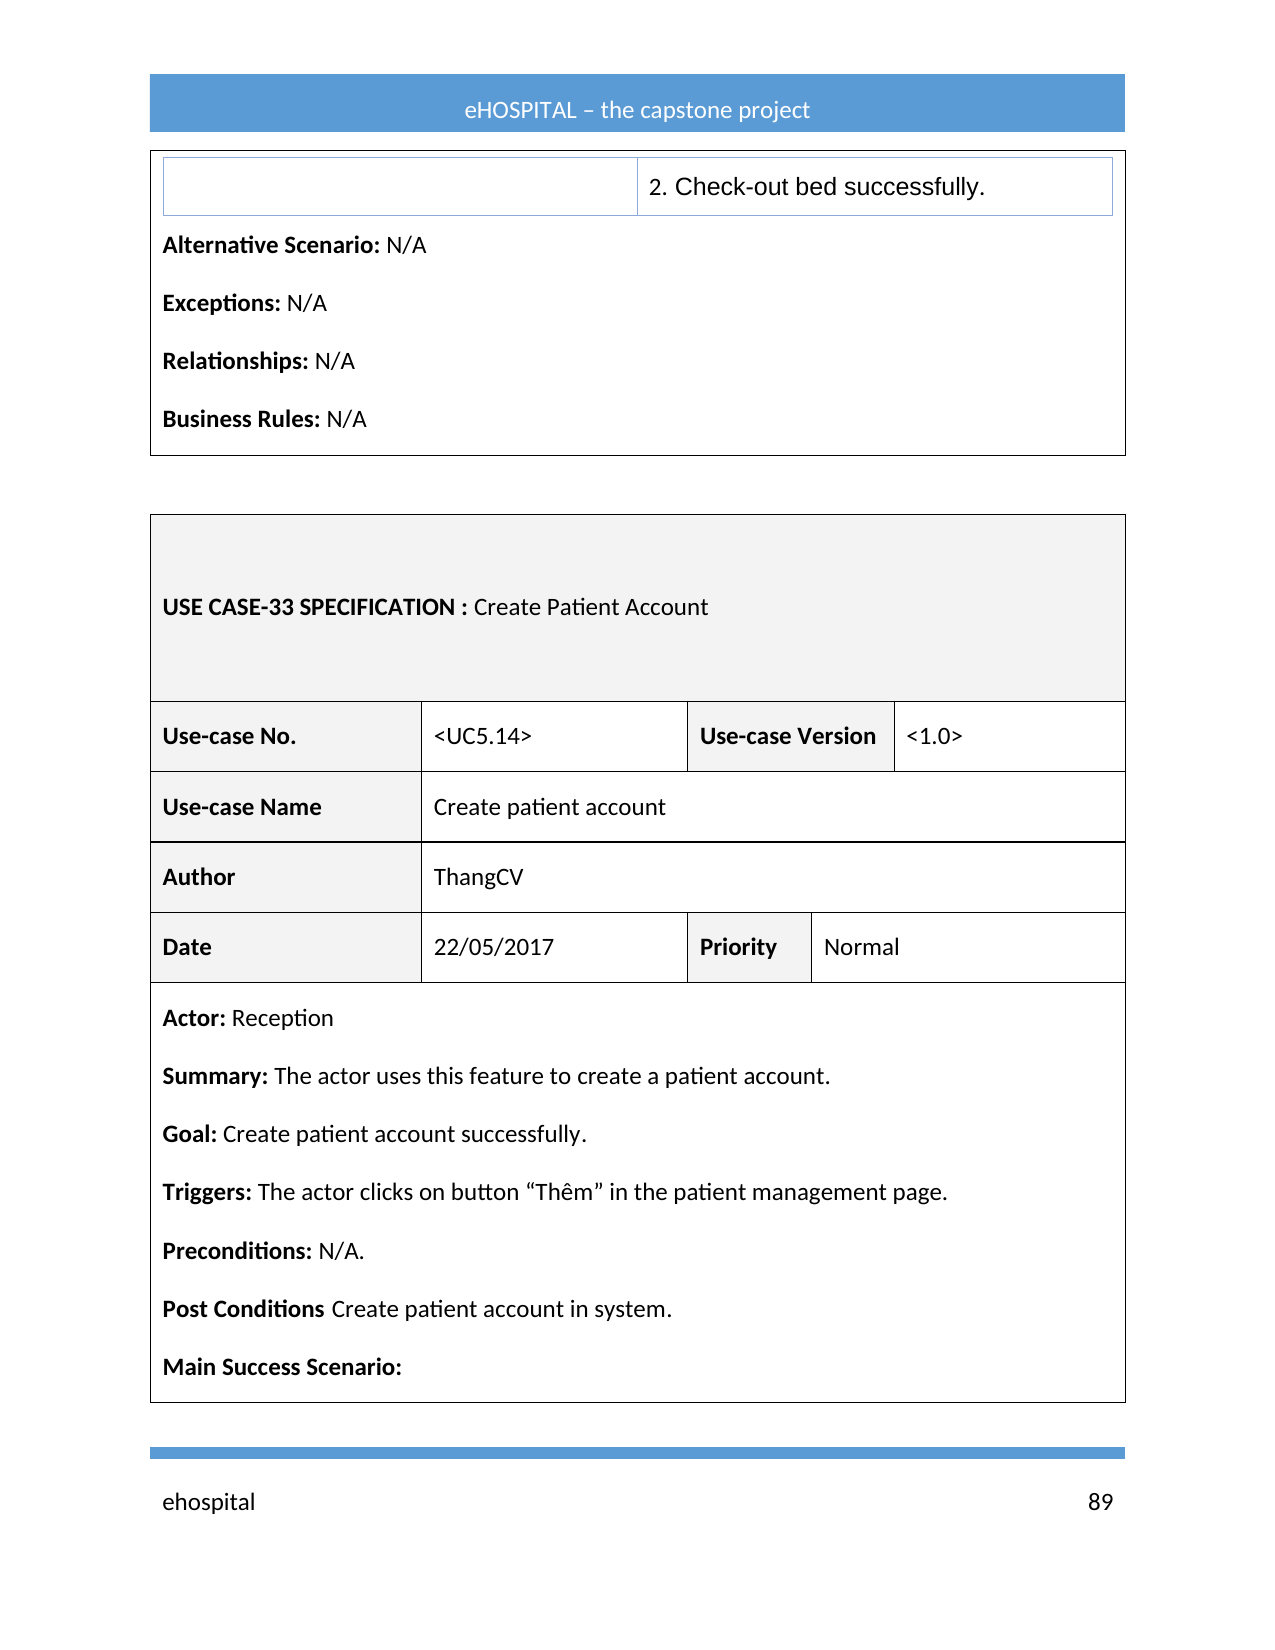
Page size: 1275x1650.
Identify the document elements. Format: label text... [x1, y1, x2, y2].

table_cell Author [151, 843, 421, 912]
table_cell Use-case Name [151, 772, 421, 841]
table_cell <1.0> [895, 702, 1125, 771]
table_header USE CASE-33 SPECIFICATION : Create Patient Account [151, 515, 1125, 701]
table_cell <UC5.14> [422, 702, 687, 771]
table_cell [151, 983, 1125, 1402]
table_cell Normal [812, 913, 1125, 982]
table_cell Use-case No. [151, 702, 421, 771]
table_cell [151, 151, 1125, 454]
table_cell Use-case Version [688, 702, 894, 771]
table_cell ThangCV [422, 843, 1125, 912]
table_cell Create patient account [422, 772, 1125, 841]
table_cell Priority [688, 913, 811, 982]
table_cell 22/05/2017 [422, 913, 687, 982]
table_cell Date [151, 913, 421, 982]
